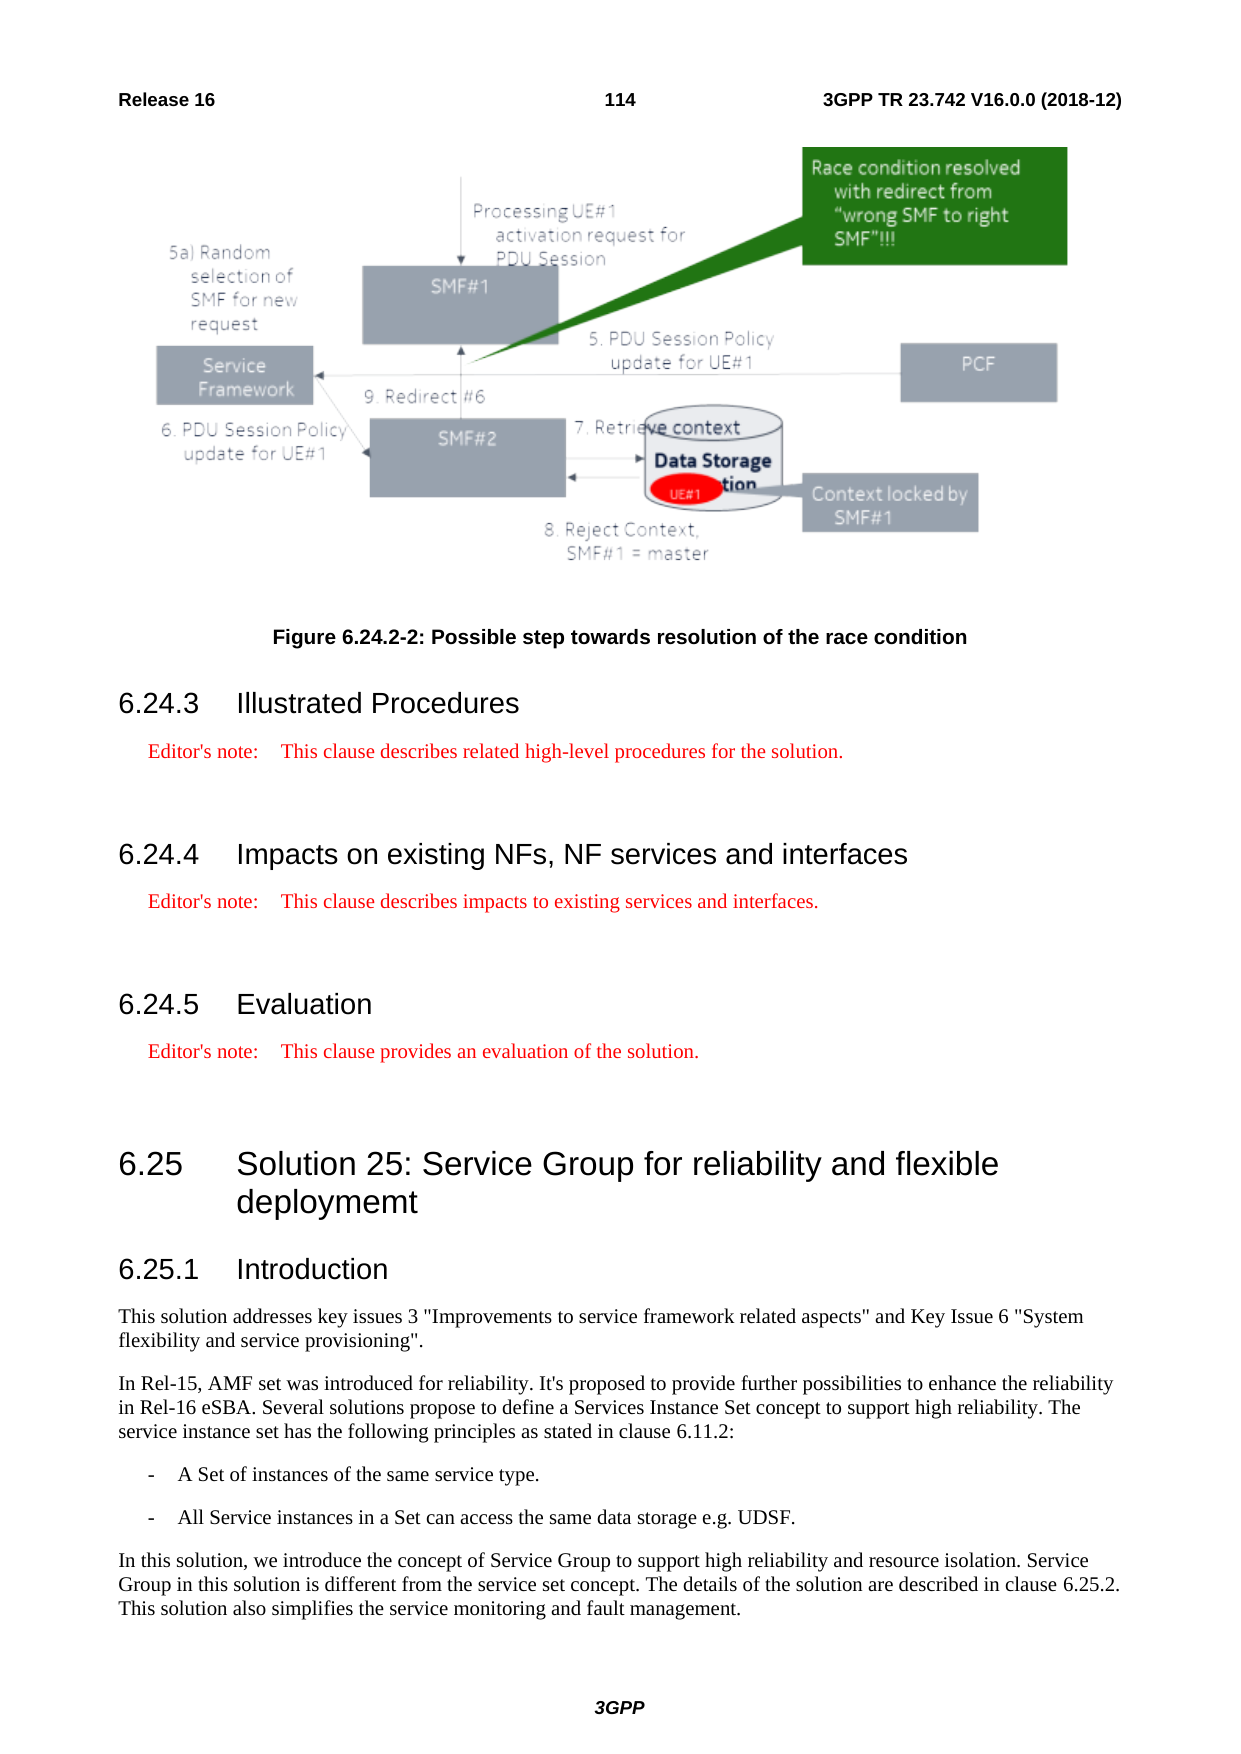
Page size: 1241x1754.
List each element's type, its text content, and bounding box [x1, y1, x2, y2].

subtitle 6.25 Solution 25: Service Group for reliability and flexible deploymemt [118, 1144, 1122, 1221]
text Figure 6.24.2-2: Possible step towards resolution of the race condition [118, 625, 1122, 649]
text In Rel-15, AMF set was introduced for reliability. It's proposed to provide further possibilities to enhance the reliability in Rel-16 eSBA. Several solutions propose to define a Services Instance Set concept to support high reliability. The service instance set has the following principles as stated in clause 6.11.2: [118, 1371, 1122, 1443]
text Editor's note: This clause describes impacts to existing services and interfaces. [148, 889, 1122, 913]
subtitle 6.24.3 Illustrated Procedures [118, 686, 1122, 720]
text - A Set of instances of the same service type. [148, 1462, 1122, 1486]
subtitle 6.24.4 Impacts on existing NFs, NF services and interfaces [118, 837, 1122, 870]
text In this solution, we introduce the concept of Service Group to support high reliability and resource isolation. Service Group in this solution is different from the service set concept. The details of the solution are described in clause 6.25.2. This solution also simplifies the service monitoring and fault management. [118, 1548, 1122, 1620]
text - All Service instances in a Set can access the same data storage e.g. UDSF. [148, 1505, 1122, 1529]
subtitle 6.25.1 Introduction [118, 1252, 1122, 1285]
subtitle 6.24.5 Evaluation [118, 987, 1122, 1021]
text Editor's note: This clause describes related high-level procedures for the solution. [148, 738, 1122, 763]
text Editor's note: This clause provides an evaluation of the solution. [148, 1039, 1122, 1063]
text This solution addresses key issues 3 "Improvements to service framework related aspects" and Key Issue 6 "System flexibility and service provisioning". [118, 1304, 1122, 1352]
